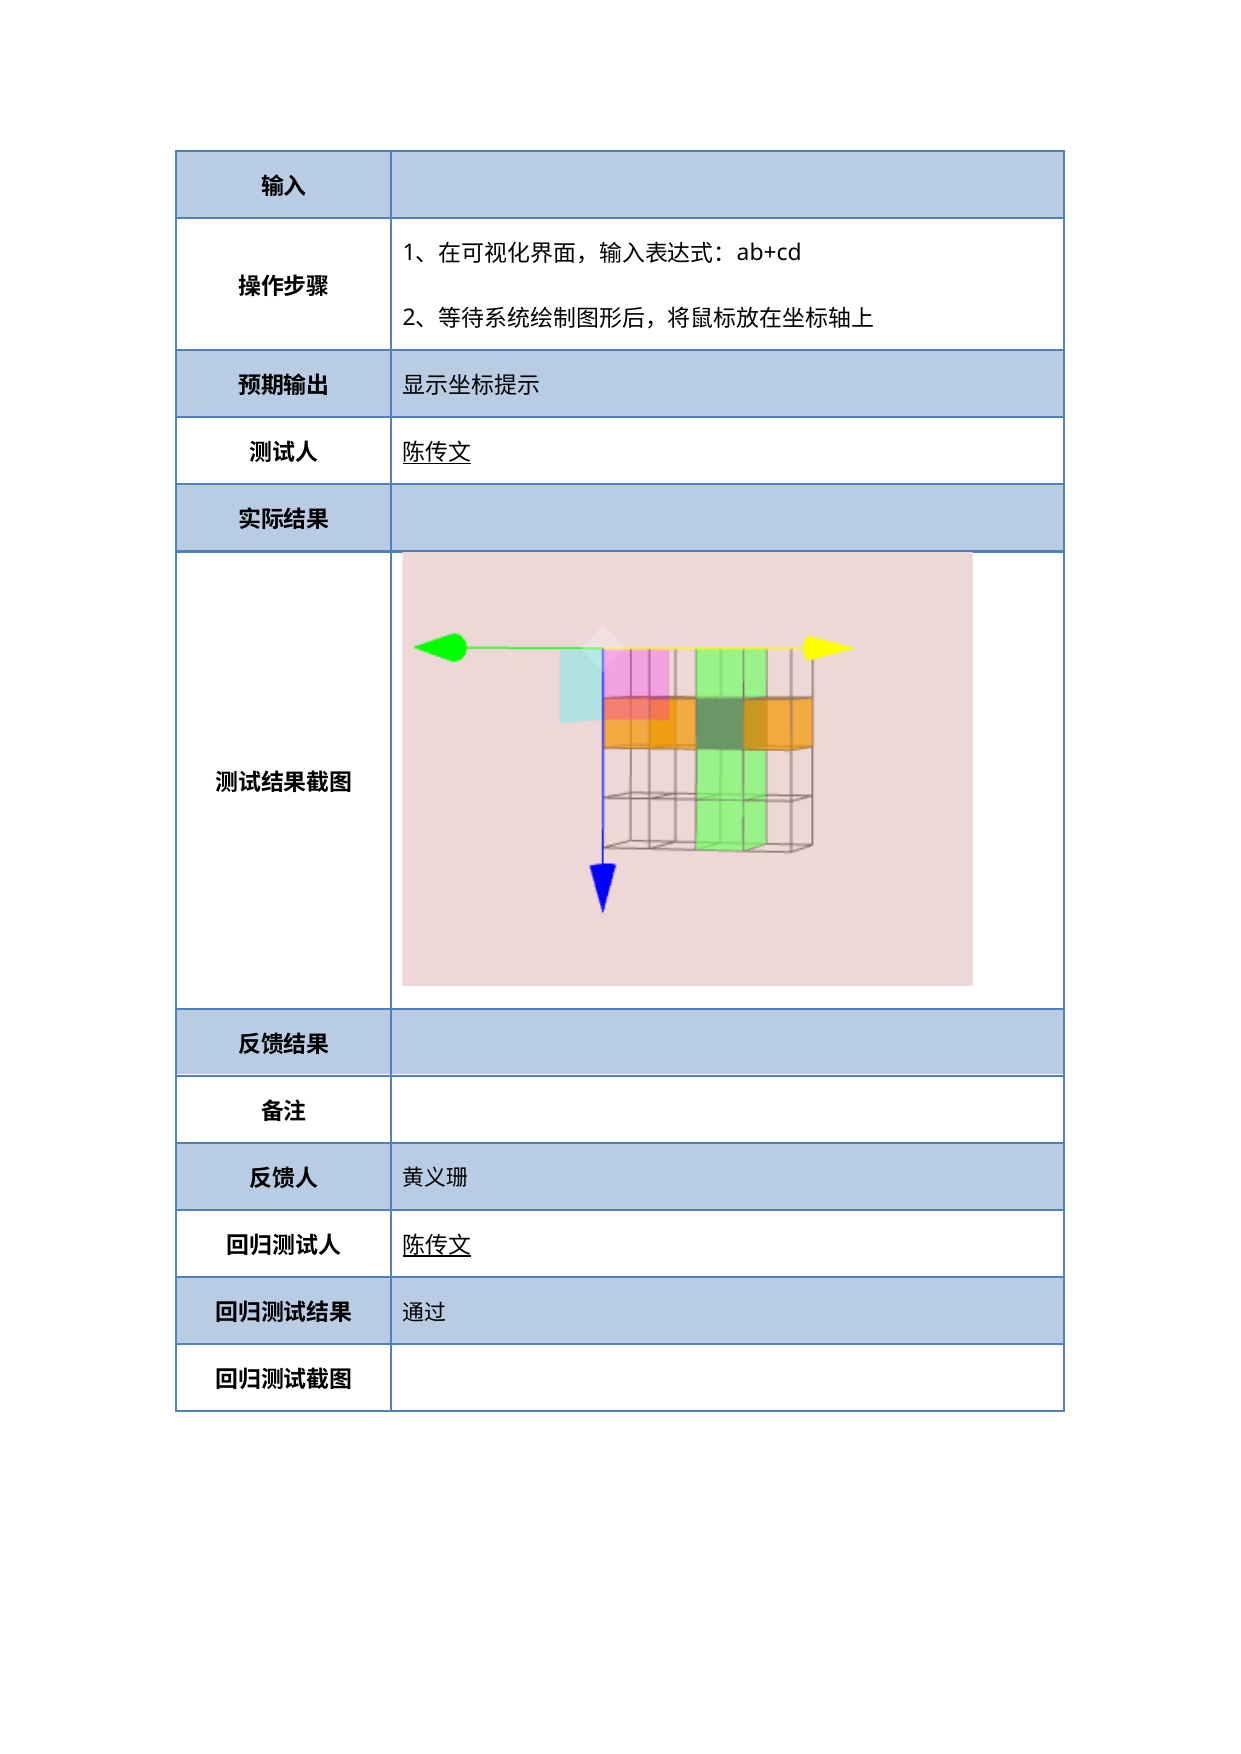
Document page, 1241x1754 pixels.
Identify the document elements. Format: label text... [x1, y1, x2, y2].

table_cell 备注 [177, 1077, 390, 1142]
table_cell 反馈结果 [177, 1010, 390, 1074]
table_cell [392, 152, 1063, 217]
table_cell 显示坐标提示 [392, 351, 1063, 416]
table_cell 陈传文 [392, 1211, 1063, 1276]
table_cell [392, 553, 1063, 1007]
table_cell [392, 1010, 1063, 1074]
table_cell 反馈人 [177, 1144, 390, 1209]
table_cell 操作步骤 [177, 219, 390, 349]
table_cell [392, 485, 1063, 550]
table_cell 黄义珊 [392, 1144, 1063, 1209]
table_cell 预期输出 [177, 351, 390, 416]
table_cell 通过 [392, 1278, 1063, 1343]
table_cell 测试人 [177, 418, 390, 483]
table_cell 回归测试人 [177, 1211, 390, 1276]
table_cell 测试结果截图 [177, 553, 390, 1007]
picture [402, 552, 973, 986]
table_cell 陈传文 [392, 418, 1063, 483]
table_cell 回归测试截图 [177, 1345, 390, 1410]
table_cell [392, 1345, 1063, 1410]
table_cell 实际结果 [177, 485, 390, 550]
table_cell [392, 1077, 1063, 1142]
table_cell 1、在可视化界面，输入表达式：ab+cd 2、等待系统绘制图形后，将鼠标放在坐标轴上 [392, 219, 1063, 349]
table_cell 输入 [177, 152, 390, 217]
table_cell 回归测试结果 [177, 1278, 390, 1343]
